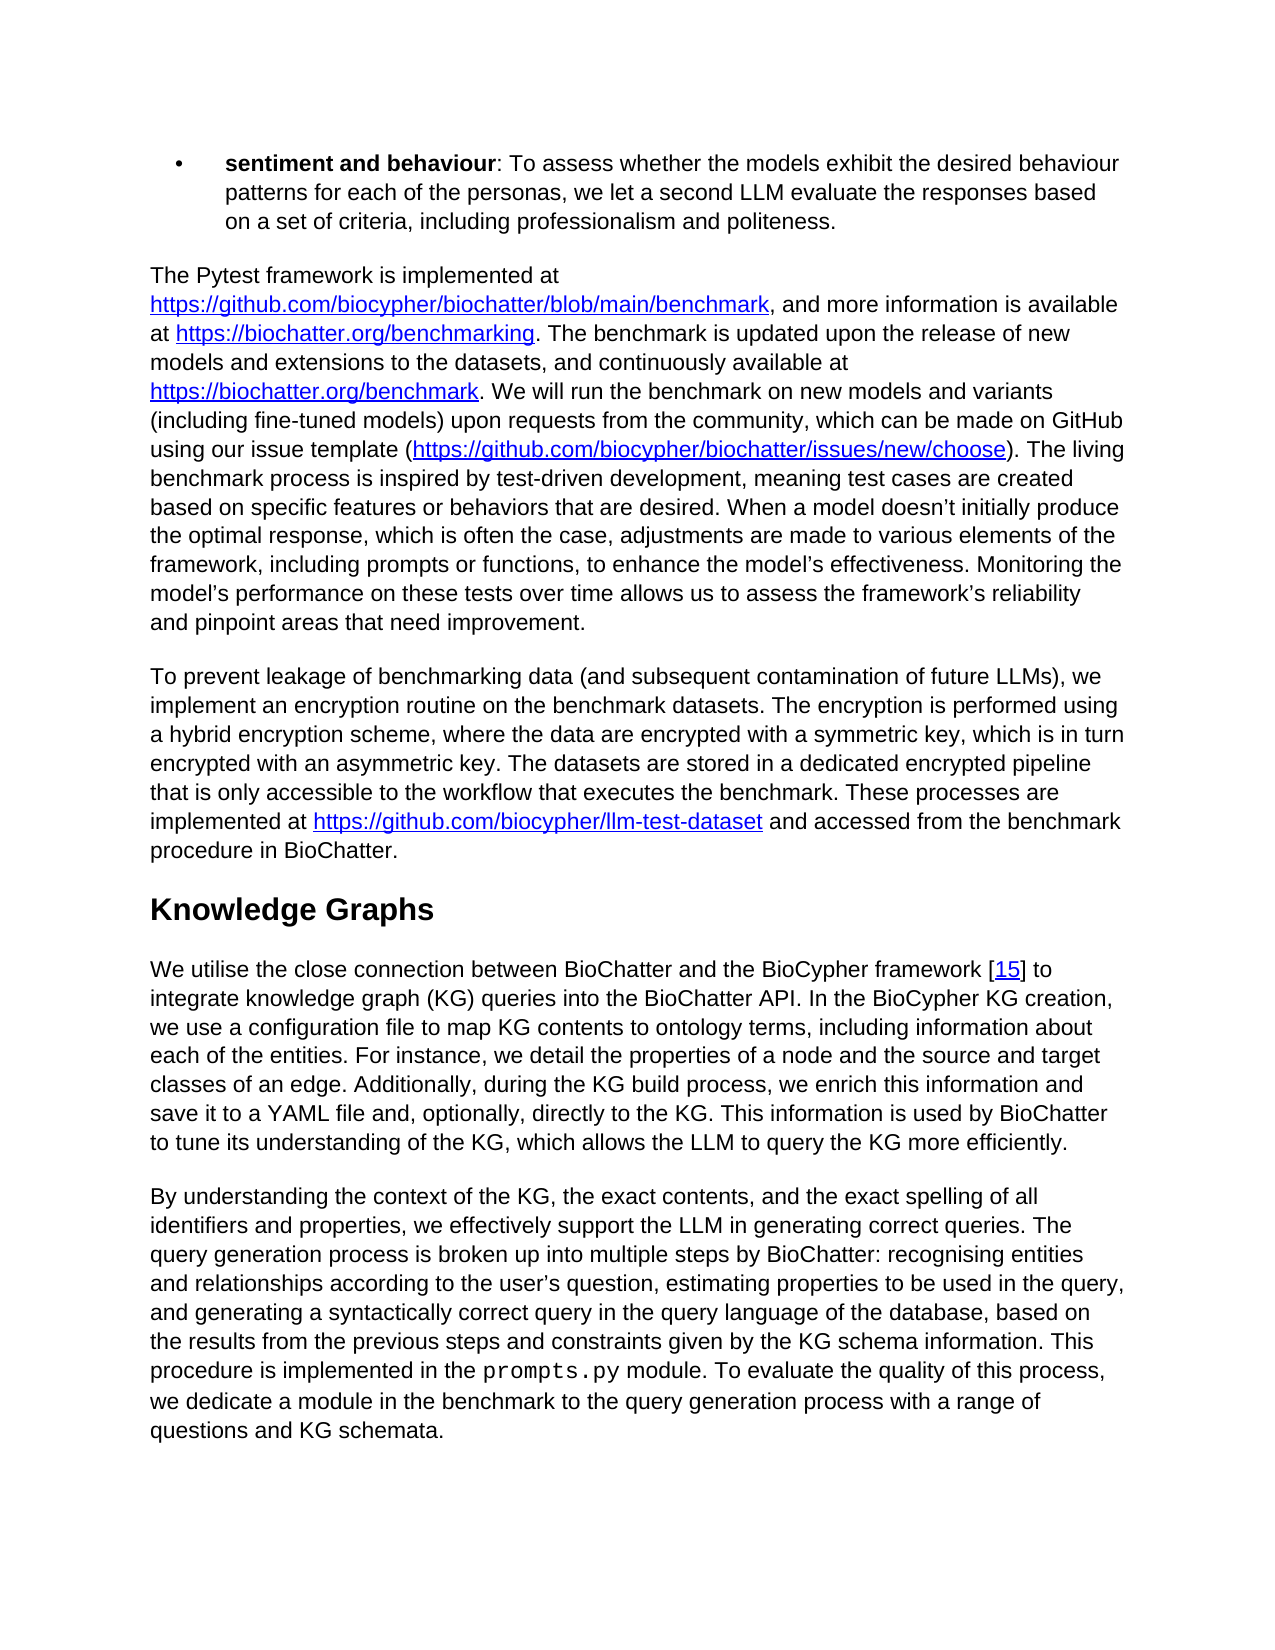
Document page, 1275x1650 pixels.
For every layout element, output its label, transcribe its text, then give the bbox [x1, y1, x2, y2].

text We utilise the close connection between BioChatter and the BioCypher framework [15] to integrate knowledge graph (KG) queries into the BioChatter API. In the BioCypher KG creation, we use a configuration file to map KG contents to ontology terms, including information about each of the entities. For instance, we detail the properties of a node and the source and target classes of an edge. Additionally, during the KG build process, we enrich this information and save it to a YAML file and, optionally, directly to the KG. This information is used by BioChatter to tune its understanding of the KG, which allows the LLM to query the KG more efficiently. [150, 956, 1125, 1156]
text To prevent leakage of benchmarking data (and subsequent contamination of future LLMs), we implement an encryption routine on the benchmark datasets. The encryption is performed using a hybrid encryption scheme, where the data are encrypted with a symmetric key, which is in turn encrypted with an asymmetric key. The datasets are stored in a dedicated encrypted pipeline that is only accessible to the workflow that executes the benchmark. These processes are implemented at https://github.com/biocypher/llm-test-dataset and accessed from the benchmark procedure in BioChatter. [150, 663, 1125, 863]
text The Pytest framework is implemented at https://github.com/biocypher/biochatter/blob/main/benchmark, and more information is available at https://biochatter.org/benchmarking. The benchmark is updated upon the release of new models and extensions to the datasets, and continuously available at https://biochatter.org/benchmark. We will run the benchmark on new models and variants (including fine-tuned models) upon requests from the community, which can be made on GitHub using our issue template (https://github.com/biocypher/biochatter/issues/new/choose). The living benchmark process is inspired by test-driven development, meaning test cases are created based on specific features or behaviors that are desired. When a model doesn’t initially produce the optimal response, which is often the case, adjustments are made to various elements of the framework, including prompts or functions, to enhance the model’s effectiveness. Monitoring the model’s performance on these tests over time allows us to assess the framework’s reliability and pinpoint areas that need improvement. [150, 262, 1125, 636]
text By understanding the context of the KG, the exact contents, and the exact spelling of all identifiers and properties, we effectively support the LLM in generating correct queries. The query generation process is broken up into multiple steps by BioChatter: recognising entities and relationships according to the user’s question, estimating properties to be used in the query, and generating a syntactically correct query in the query language of the database, based on the results from the previous steps and constraints given by the KG schema information. This procedure is implemented in the prompts.py module. To evaluate the quality of this process, we dedicate a module in the benchmark to the query generation process with a range of questions and KG schemata. [150, 1183, 1125, 1443]
list sentiment and behaviour: To assess whether the models exhibit the desired behaviour patterns for each of the personas, we let a second LLM evaluate the responses based on a set of criteria, including professionalism and politeness. [175, 150, 1125, 234]
subtitle Knowledge Graphs [150, 891, 1125, 927]
